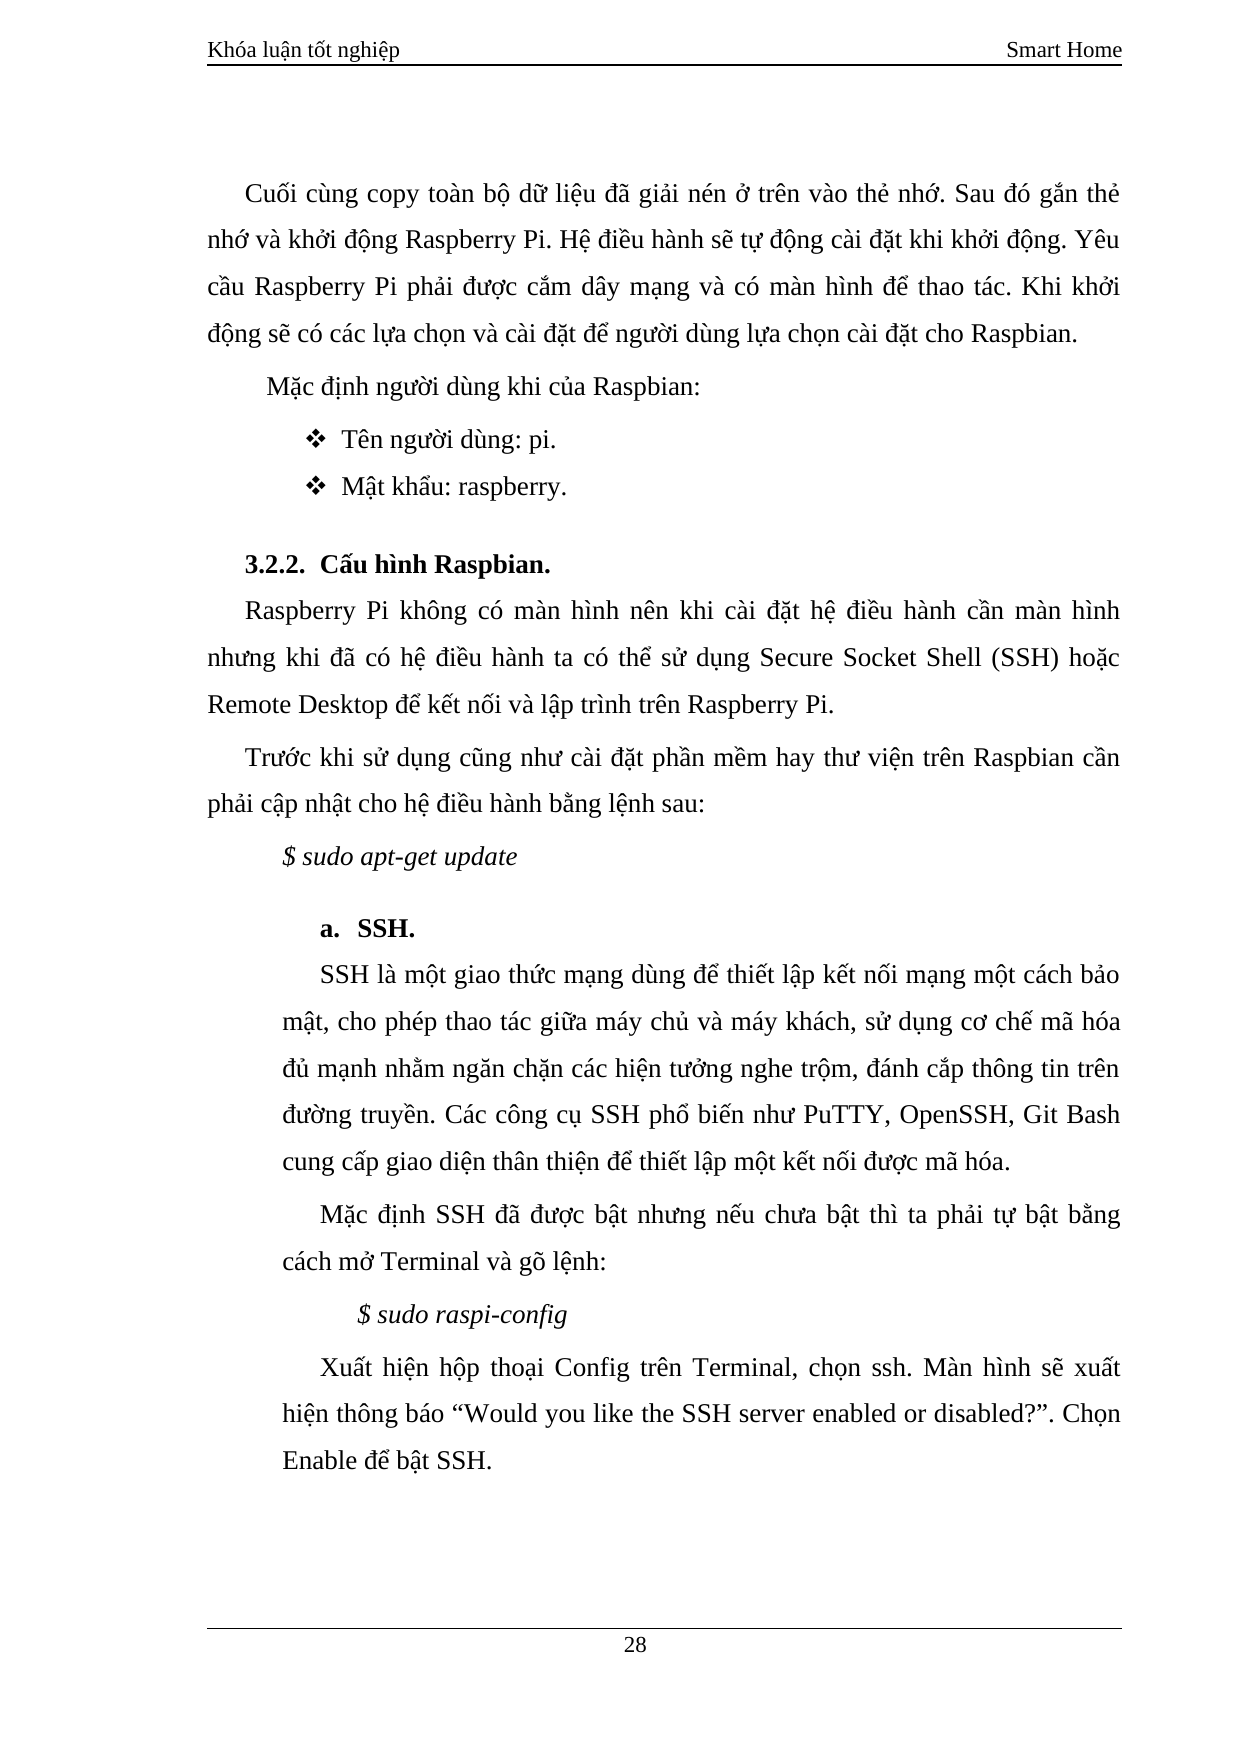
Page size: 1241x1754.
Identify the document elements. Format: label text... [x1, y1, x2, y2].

list Mật khẩu: raspberry. [303, 470, 1122, 501]
text Cuối cùng copy toàn bộ dữ liệu đã giải nén ở trên vào thẻ nhớ. Sau đó gắn thẻ nhớ và khởi động Raspberry Pi. Hệ điều hành sẽ tự động cài đặt khi khởi động. Yêu cầu Raspberry Pi phải được cắm dây mạng và có màn hình để thao tác. Khi khởi động sẽ có các lựa chọn và cài đặt để người dùng lựa chọn cài đặt cho Raspbian. [207, 177, 1122, 348]
list Tên người dùng: pi. [303, 423, 1122, 454]
text Trước khi sử dụng cũng như cài đặt phần mềm hay thư viện trên Raspbian cần phải cập nhật cho hệ điều hành bằng lệnh sau: [207, 741, 1122, 818]
text Xuất hiện hộp thoại Config trên Terminal, chọn ssh. Màn hình sẽ xuất hiện thông báo “Would you like the SSH server enabled or disabled?”. Chọn Enable để bật SSH. [282, 1351, 1122, 1475]
text $ sudo raspi-config [282, 1298, 1122, 1329]
text $ sudo apt-get update [207, 840, 1122, 871]
text Mặc định SSH đã được bật nhưng nếu chưa bật thì ta phải tự bật bằng cách mở Terminal và gõ lệnh: [282, 1198, 1122, 1276]
text Raspberry Pi không có màn hình nên khi cài đặt hệ điều hành cần màn hình nhưng khi đã có hệ điều hành ta có thể sử dụng Secure Socket Shell (SSH) hoặc Remote Desktop để kết nối và lập trình trên Raspberry Pi. [207, 594, 1122, 719]
subtitle Cấu hình Raspbian. [244, 548, 1122, 579]
text Mặc định người dùng khi của Raspbian: [207, 370, 1122, 401]
subtitle SSH. [282, 912, 1122, 943]
text SSH là một giao thức mạng dùng để thiết lập kết nối mạng một cách bảo mật, cho phép thao tác giữa máy chủ và máy khách, sử dụng cơ chế mã hóa đủ mạnh nhằm ngăn chặn các hiện tưởng nghe trộm, đánh cắp thông tin trên đường truyền. Các công cụ SSH phổ biến như PuTTY, OpenSSH, Git Bash cung cấp giao diện thân thiện để thiết lập một kết nối được mã hóa. [282, 958, 1122, 1176]
